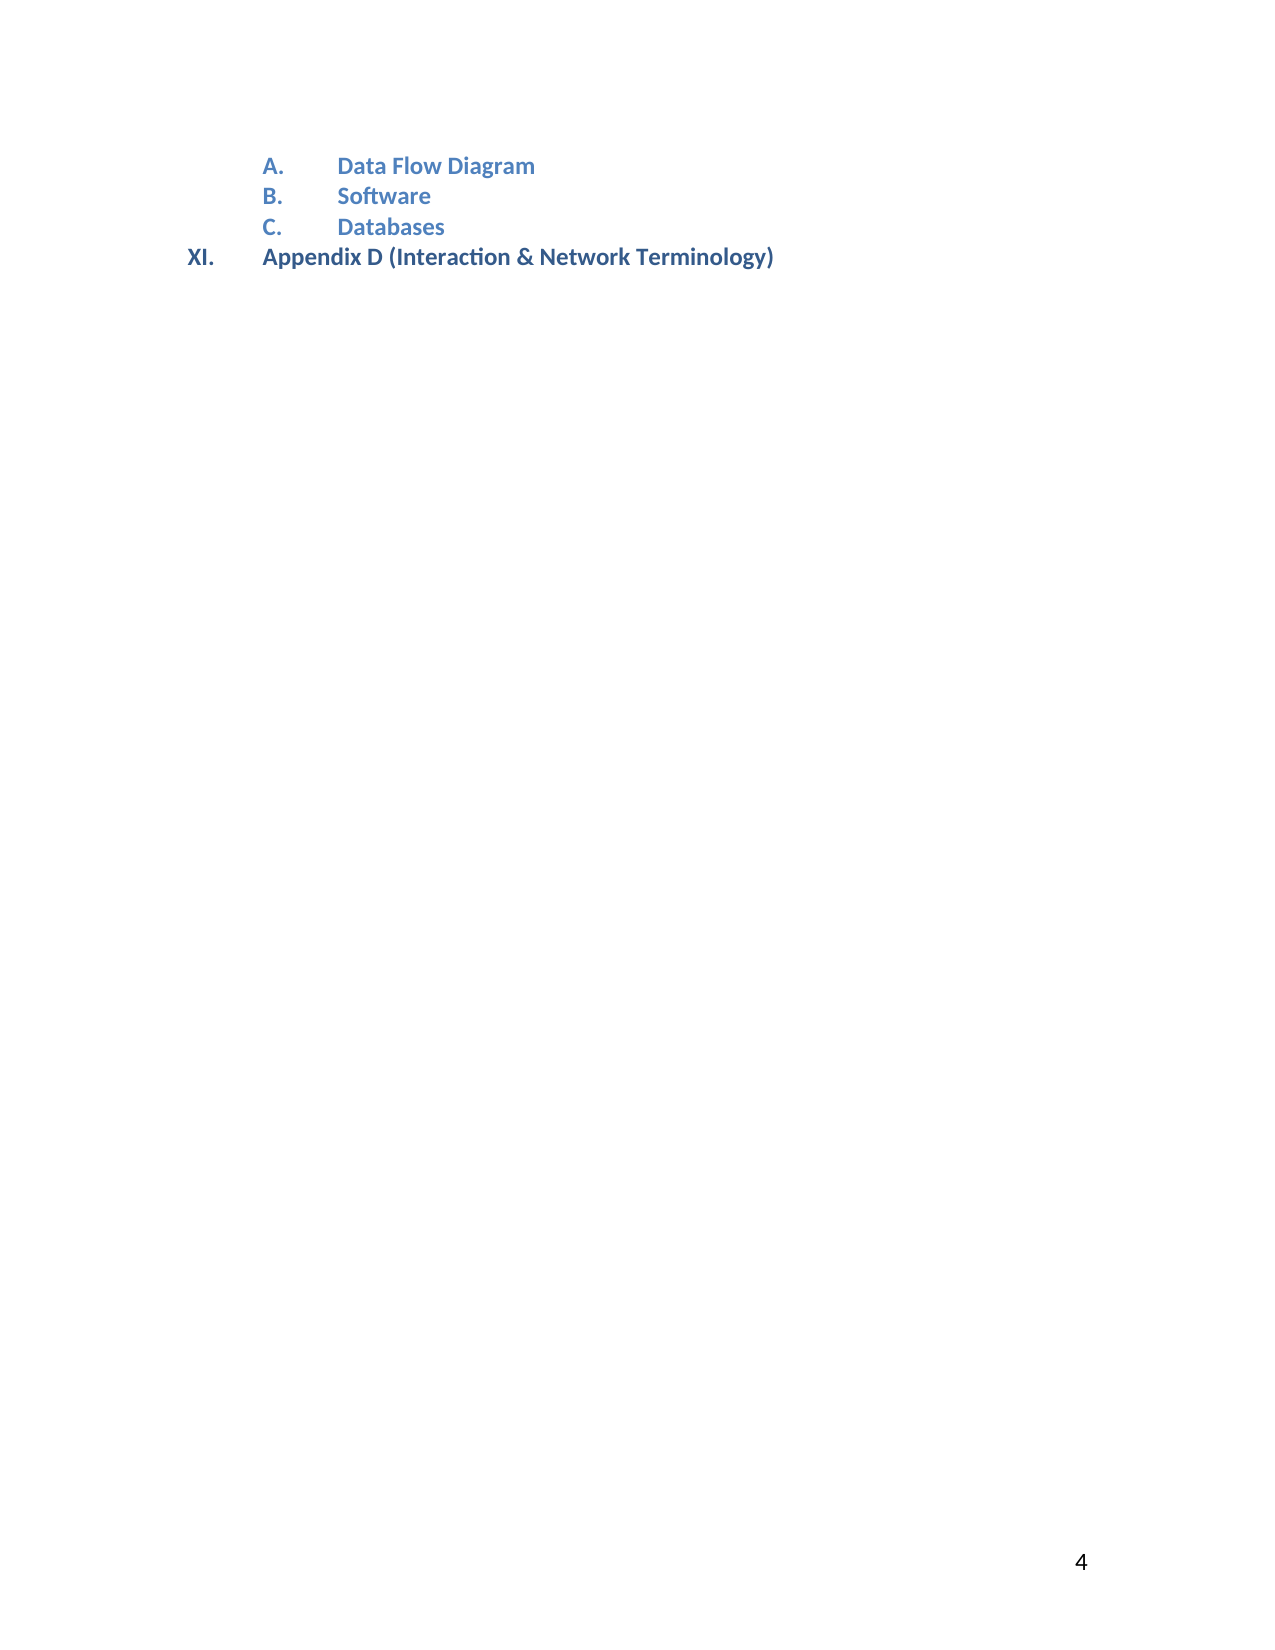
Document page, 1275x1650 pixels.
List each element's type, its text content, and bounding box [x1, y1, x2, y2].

subtitle Databases [262, 211, 1087, 242]
subtitle Software [262, 181, 1087, 211]
subtitle Appendix D (Interaction & Network Terminology) [187, 242, 1087, 272]
subtitle Data Flow Diagram [262, 150, 1087, 181]
